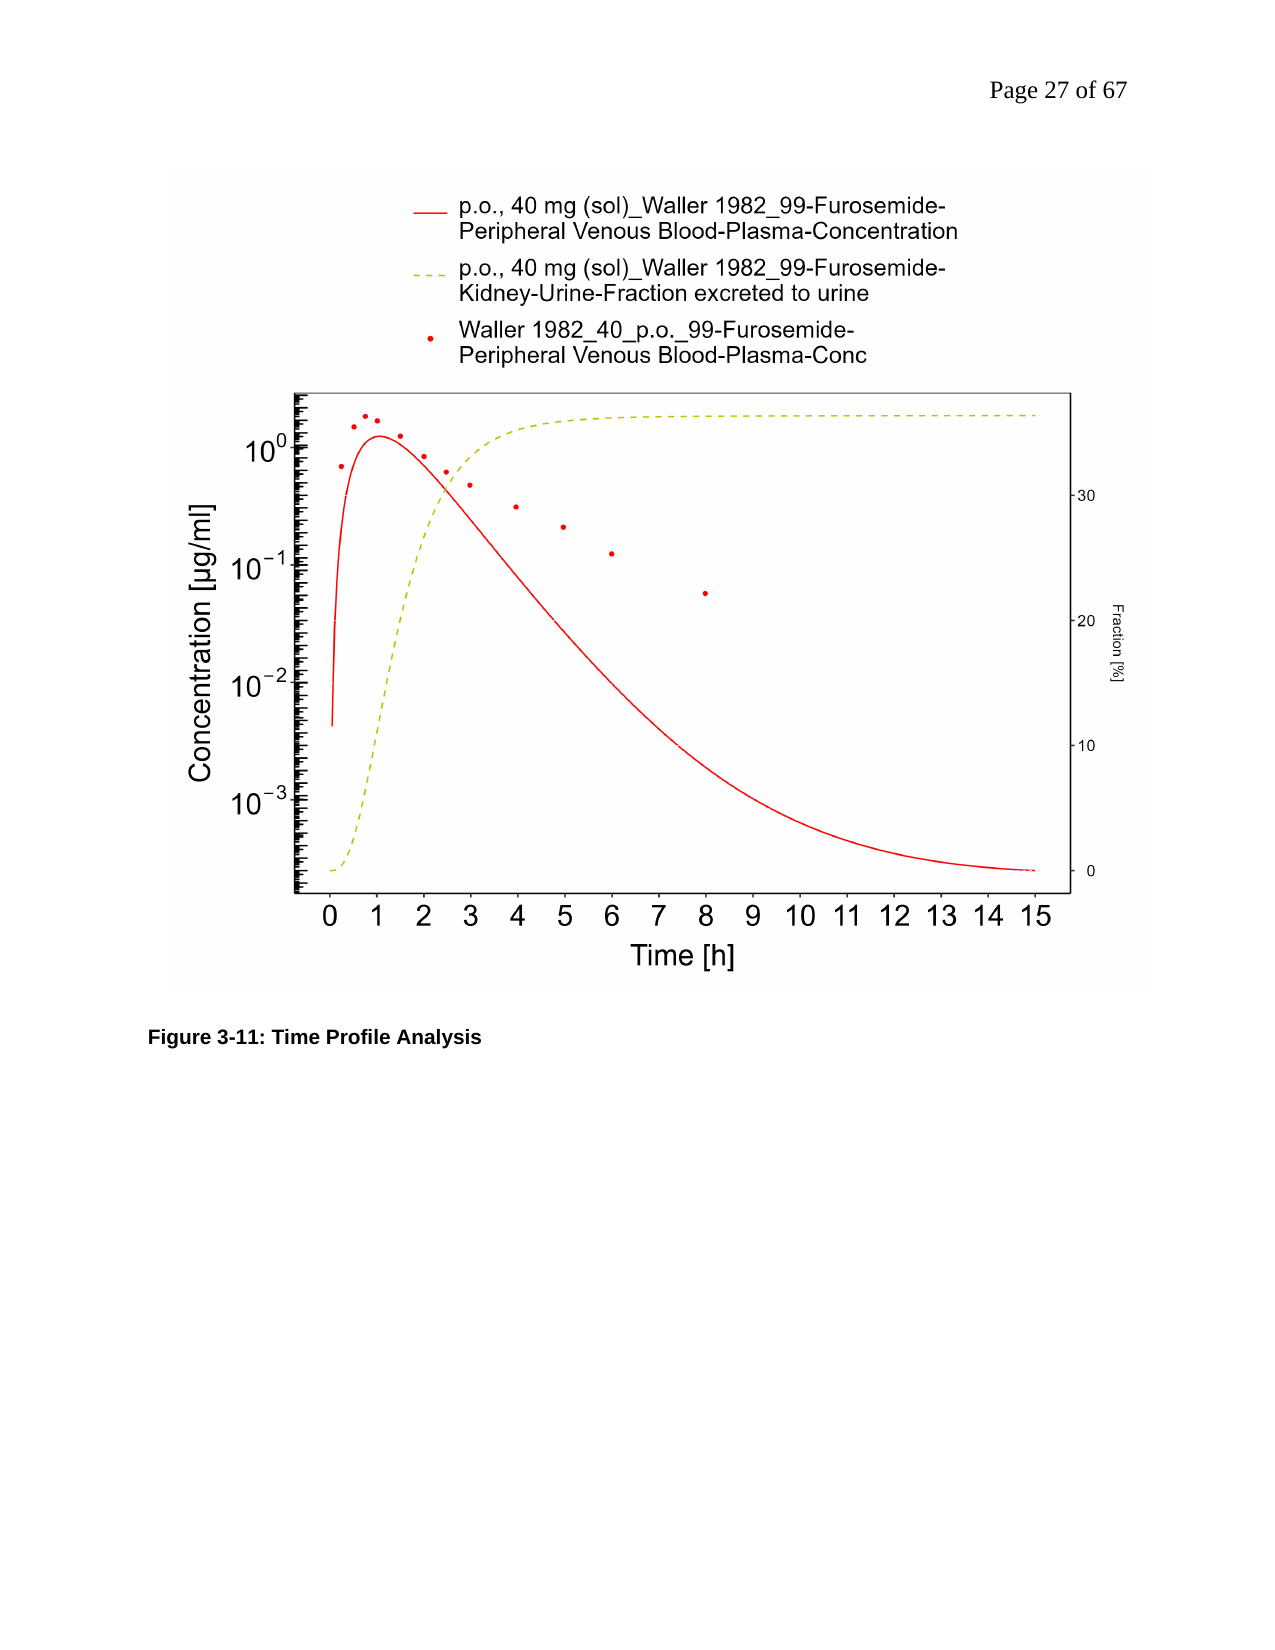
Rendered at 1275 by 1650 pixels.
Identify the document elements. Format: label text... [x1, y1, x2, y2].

picture [166, 166, 1146, 994]
text Figure 3-11: Time Profile Analysis [148, 1024, 1127, 1048]
